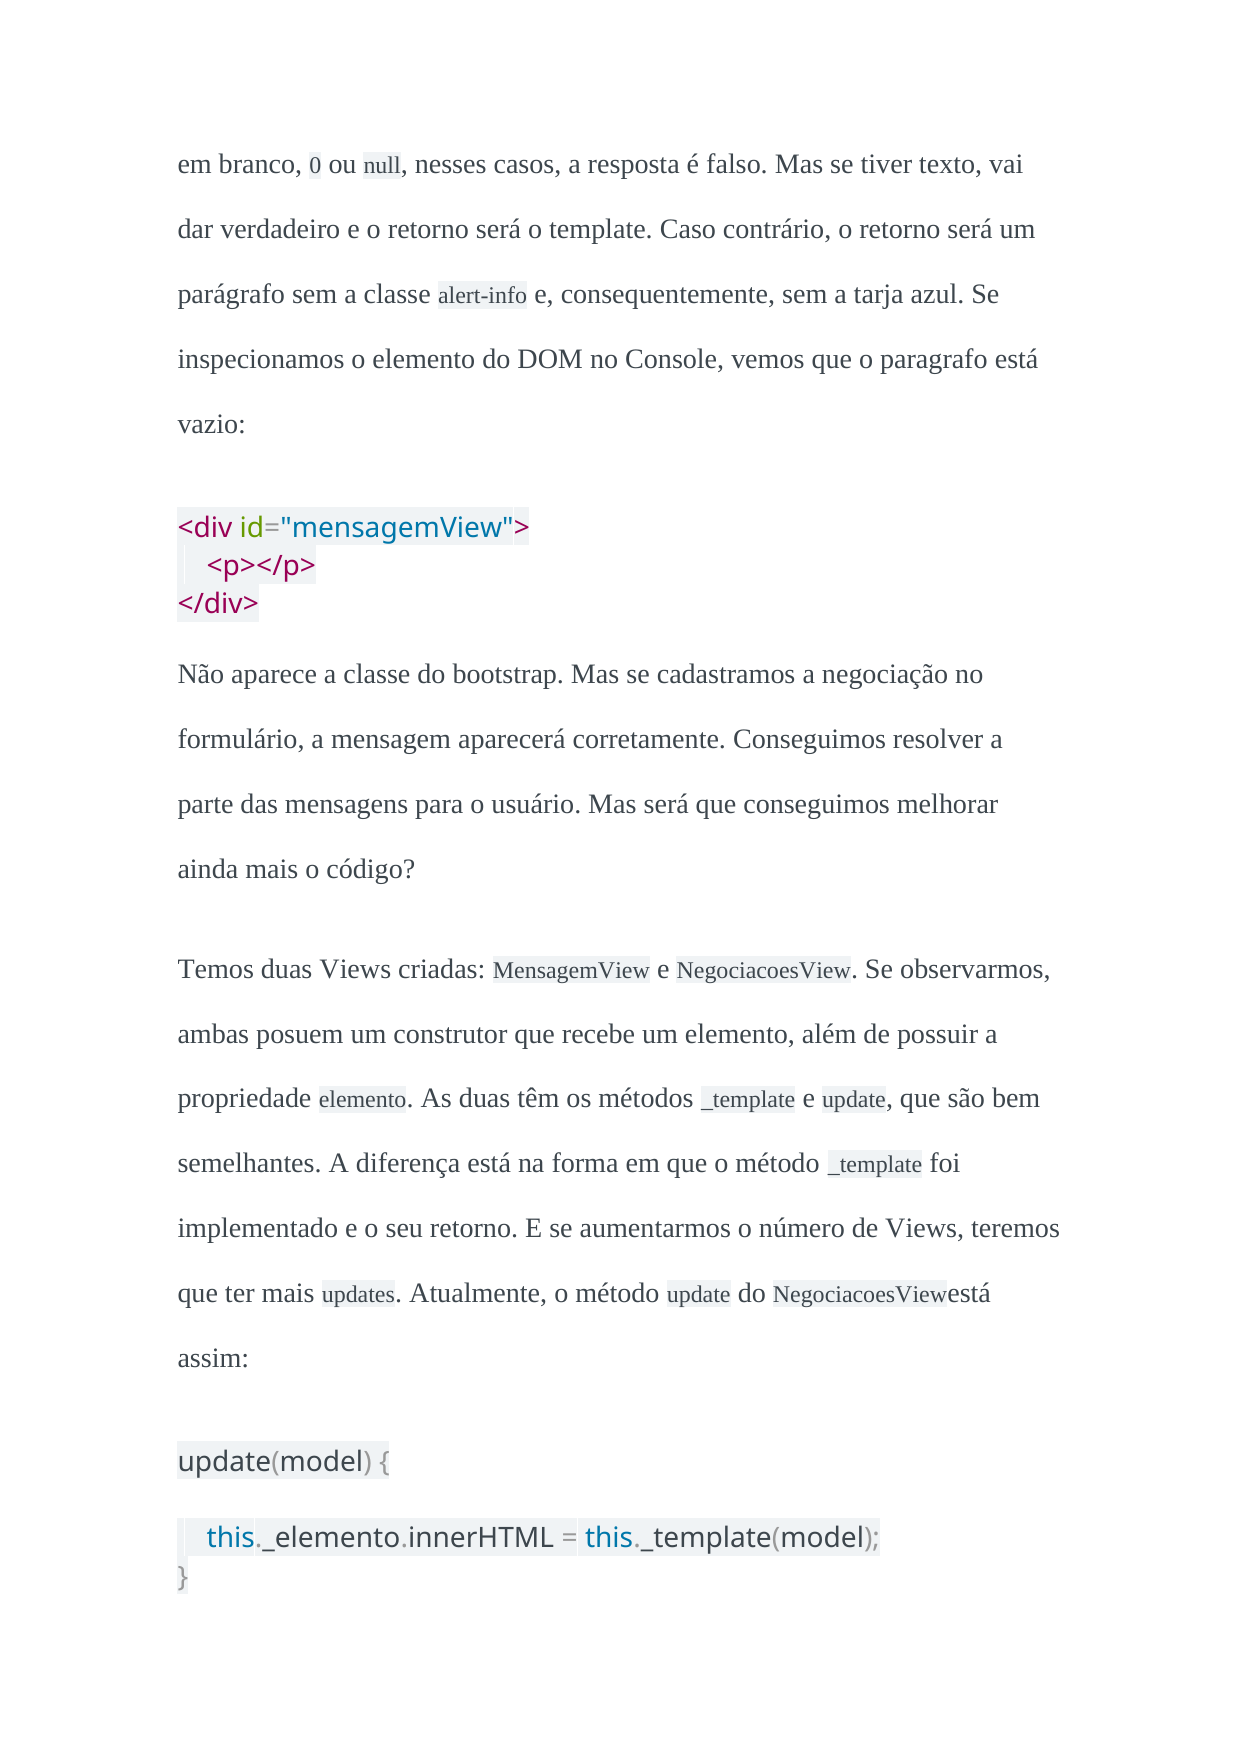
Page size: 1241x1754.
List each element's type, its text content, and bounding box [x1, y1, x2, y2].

text update(model) { this._elemento.innerHTML = this._template(model); } [177, 1441, 1063, 1594]
text Temos duas Views criadas: MensagemView e NegociacoesView. Se observarmos, ambas posuem um construtor que recebe um elemento, além de possuir a propriedade elemento. As duas têm os métodos _template e update, que são bem semelhantes. A diferença está na forma em que o método _template foi implementado e o seu retorno. E se aumentarmos o número de Views, teremos que ter mais updates. Atualmente, o método update do NegociacoesViewestá assim: [177, 952, 1063, 1373]
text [177, 148, 1063, 439]
text Não aparece a classe do bootstrap. Mas se cadastramos a negociação no formulário, a mensagem aparecerá corretamente. Conseguimos resolver a parte das mensagens para o usuário. Mas será que conseguimos melhorar ainda mais o código? [177, 657, 1063, 884]
text <div id="mensagemView"> <p></p> </div> [259, 507, 1063, 622]
